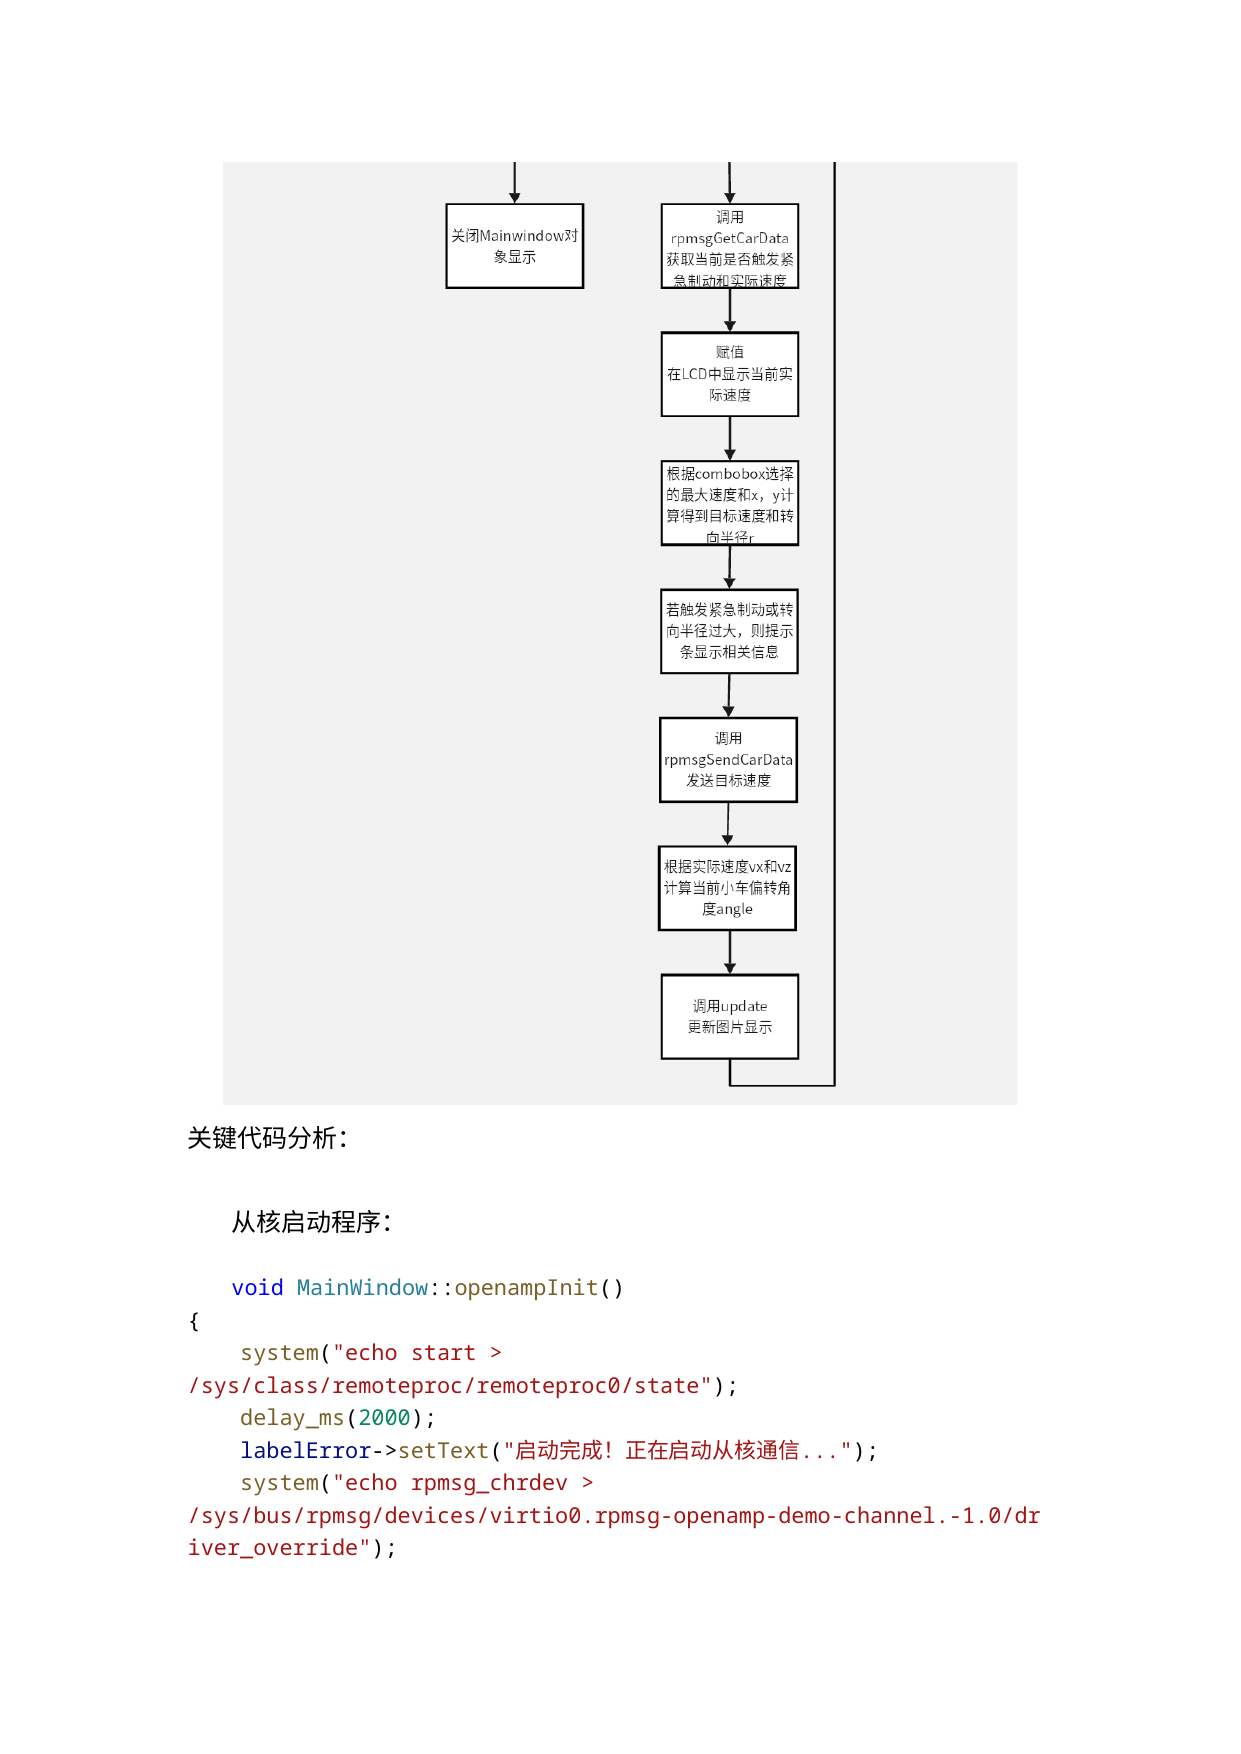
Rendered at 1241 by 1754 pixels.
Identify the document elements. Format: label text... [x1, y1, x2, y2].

text void MainWindow::openampInit() [187, 1271, 1053, 1303]
text 关键代码分析： [187, 1104, 1053, 1169]
text delay_ms(2000); [187, 1401, 1053, 1433]
text system("echo rpmsg_chrdev > /sys/bus/rpmsg/devices/virtio0.rpmsg-openamp-demo-channel.-1.0/driver_override"); [187, 1466, 1053, 1563]
text 从核启动程序： [187, 1188, 1053, 1253]
text { [187, 1303, 1053, 1336]
text labelError->setText("启动完成！正在启动从核通信..."); [187, 1433, 1053, 1466]
text system("echo start > /sys/class/remoteproc/remoteproc0/state"); [187, 1336, 1053, 1401]
picture [223, 162, 1018, 1105]
